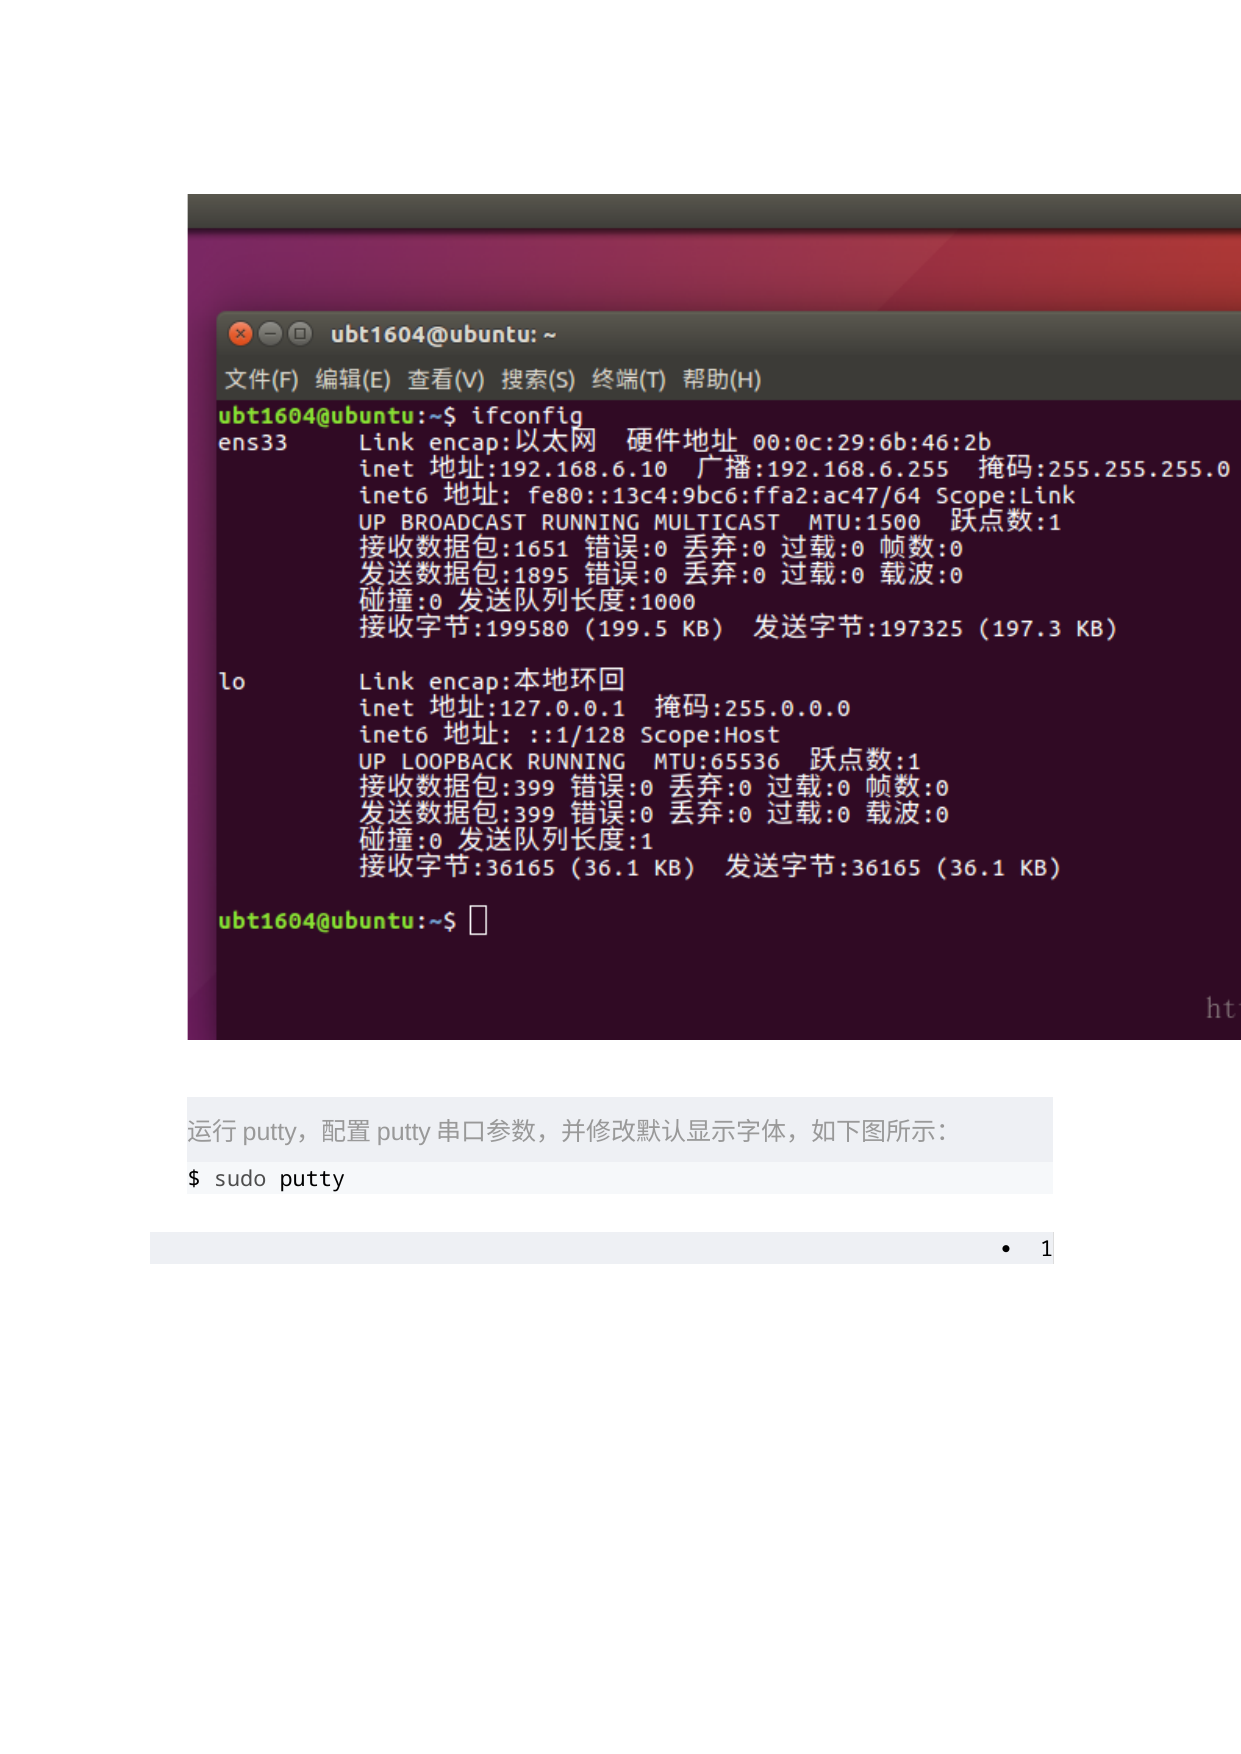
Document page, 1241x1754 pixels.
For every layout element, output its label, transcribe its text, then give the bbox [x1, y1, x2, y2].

text $ sudo putty [187, 1162, 1053, 1194]
picture [187, 194, 1241, 1040]
text 运行putty，配置putty串口参数，并修改默认显示字体，如下图所示： [187, 1097, 1053, 1162]
list 1 [150, 1232, 1053, 1264]
